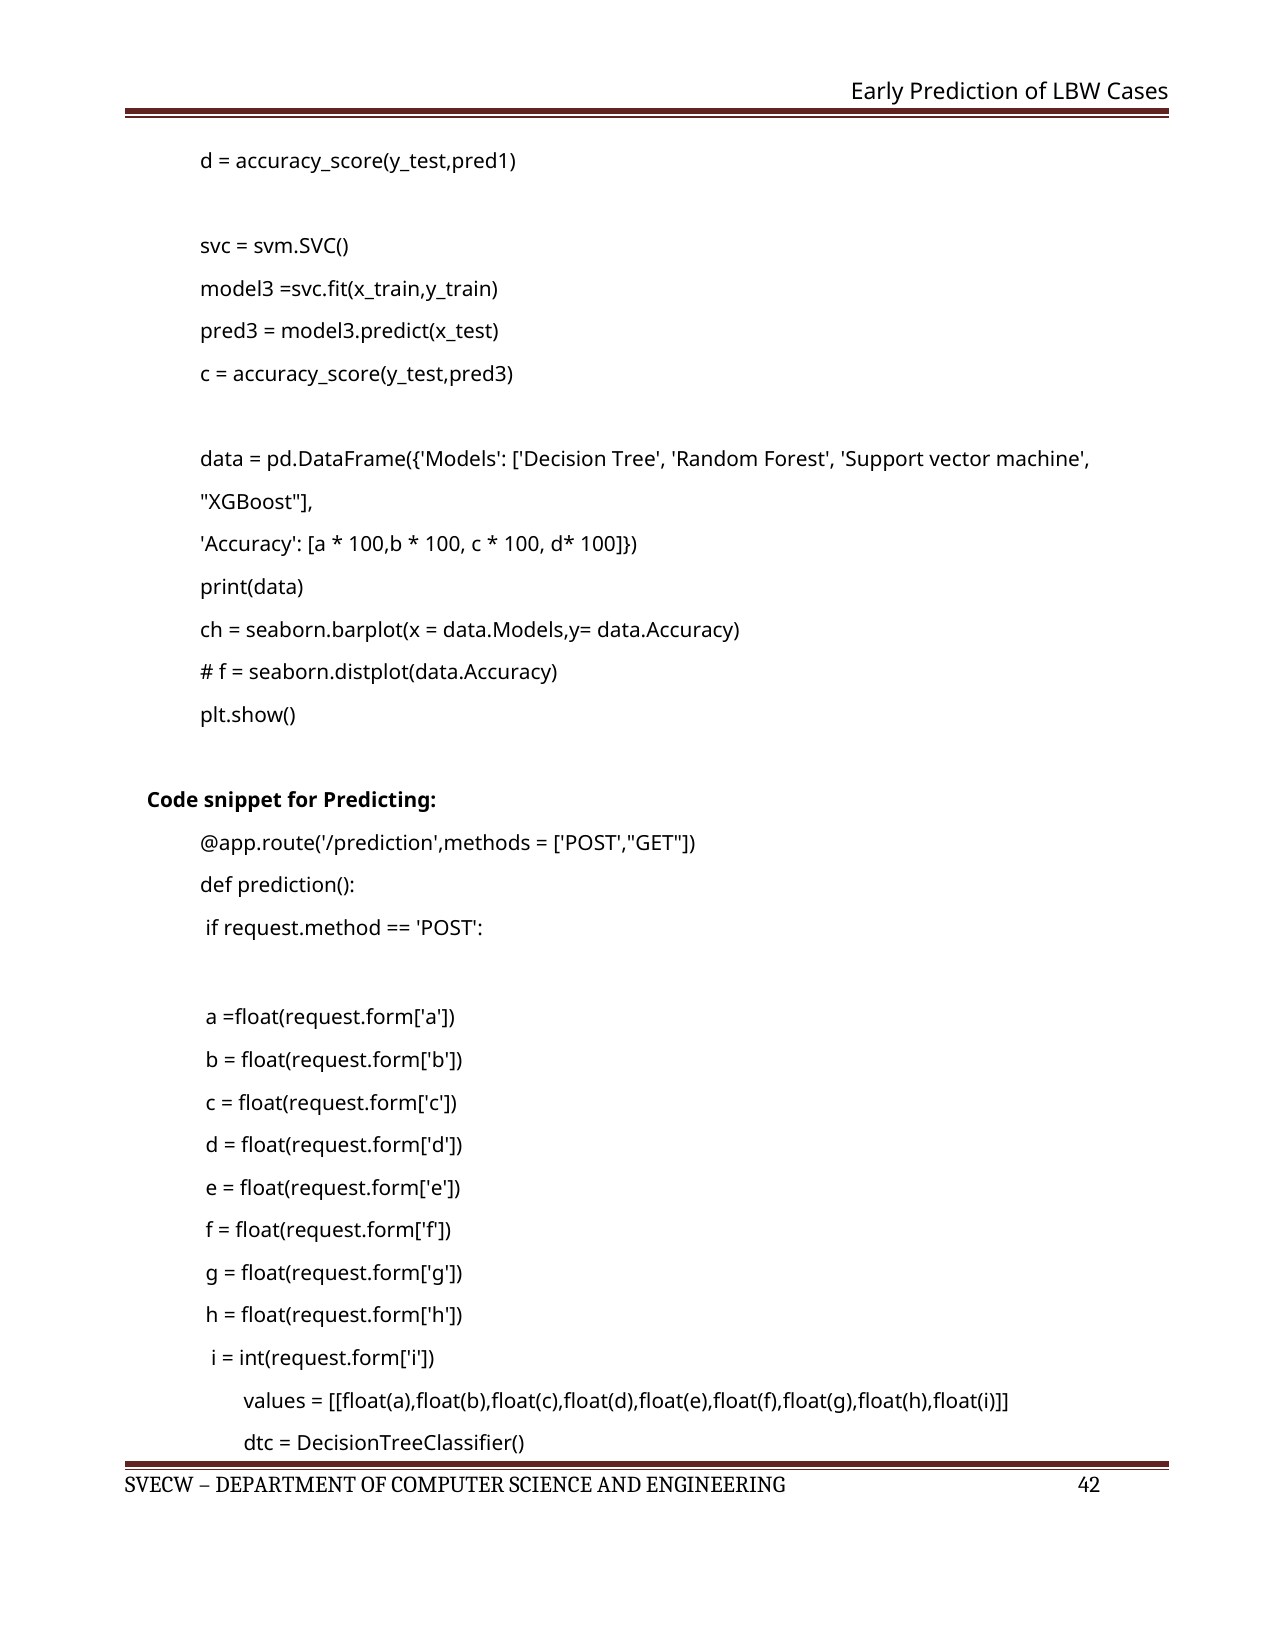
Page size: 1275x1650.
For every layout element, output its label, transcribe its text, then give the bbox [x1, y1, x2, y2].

text values = [[float(a),float(b),float(c),float(d),float(e),float(f),float(g),float(h),float(i)]] [200, 1386, 1169, 1414]
text b = float(request.form['b']) [200, 1045, 1169, 1073]
text 'Accuracy': [a * 100,b * 100, c * 100, d* 100]}) [200, 529, 1169, 558]
text def prediction(): [200, 870, 1169, 899]
text data = pd.DataFrame({'Models': ['Decision Tree', 'Random Forest', 'Support vector machine', "XGBoost"], [200, 444, 1169, 515]
text i = int(request.form['i']) [200, 1343, 1169, 1372]
text pred3 = model3.predict(x_test) [200, 316, 1169, 345]
text # f = seaborn.distplot(data.Accuracy) [200, 657, 1169, 686]
text dtc = DecisionTreeClassifier() [200, 1428, 1169, 1457]
text c = float(request.form['c']) [200, 1088, 1169, 1116]
text c = accuracy_score(y_test,pred3) [200, 359, 1169, 387]
text Code snippet for Predicting: [125, 785, 1169, 813]
text a =float(request.form['a']) [200, 1002, 1169, 1031]
text d = accuracy_score(y_test,pred1) [200, 146, 1169, 174]
text if request.method == 'POST': [200, 913, 1169, 941]
text d = float(request.form['d']) [200, 1130, 1169, 1159]
text model3 =svc.fit(x_train,y_train) [200, 274, 1169, 302]
text @app.route('/prediction',methods = ['POST',"GET"]) [200, 828, 1169, 856]
text h = float(request.form['h']) [200, 1301, 1169, 1329]
text e = float(request.form['e']) [200, 1173, 1169, 1201]
text print(data) [200, 572, 1169, 601]
text plt.show() [200, 700, 1169, 728]
text ch = seaborn.barplot(x = data.Models,y= data.Accuracy) [200, 615, 1169, 643]
text f = float(request.form['f']) [200, 1215, 1169, 1244]
text svc = svm.SVC() [200, 231, 1169, 260]
text g = float(request.form['g']) [200, 1258, 1169, 1286]
